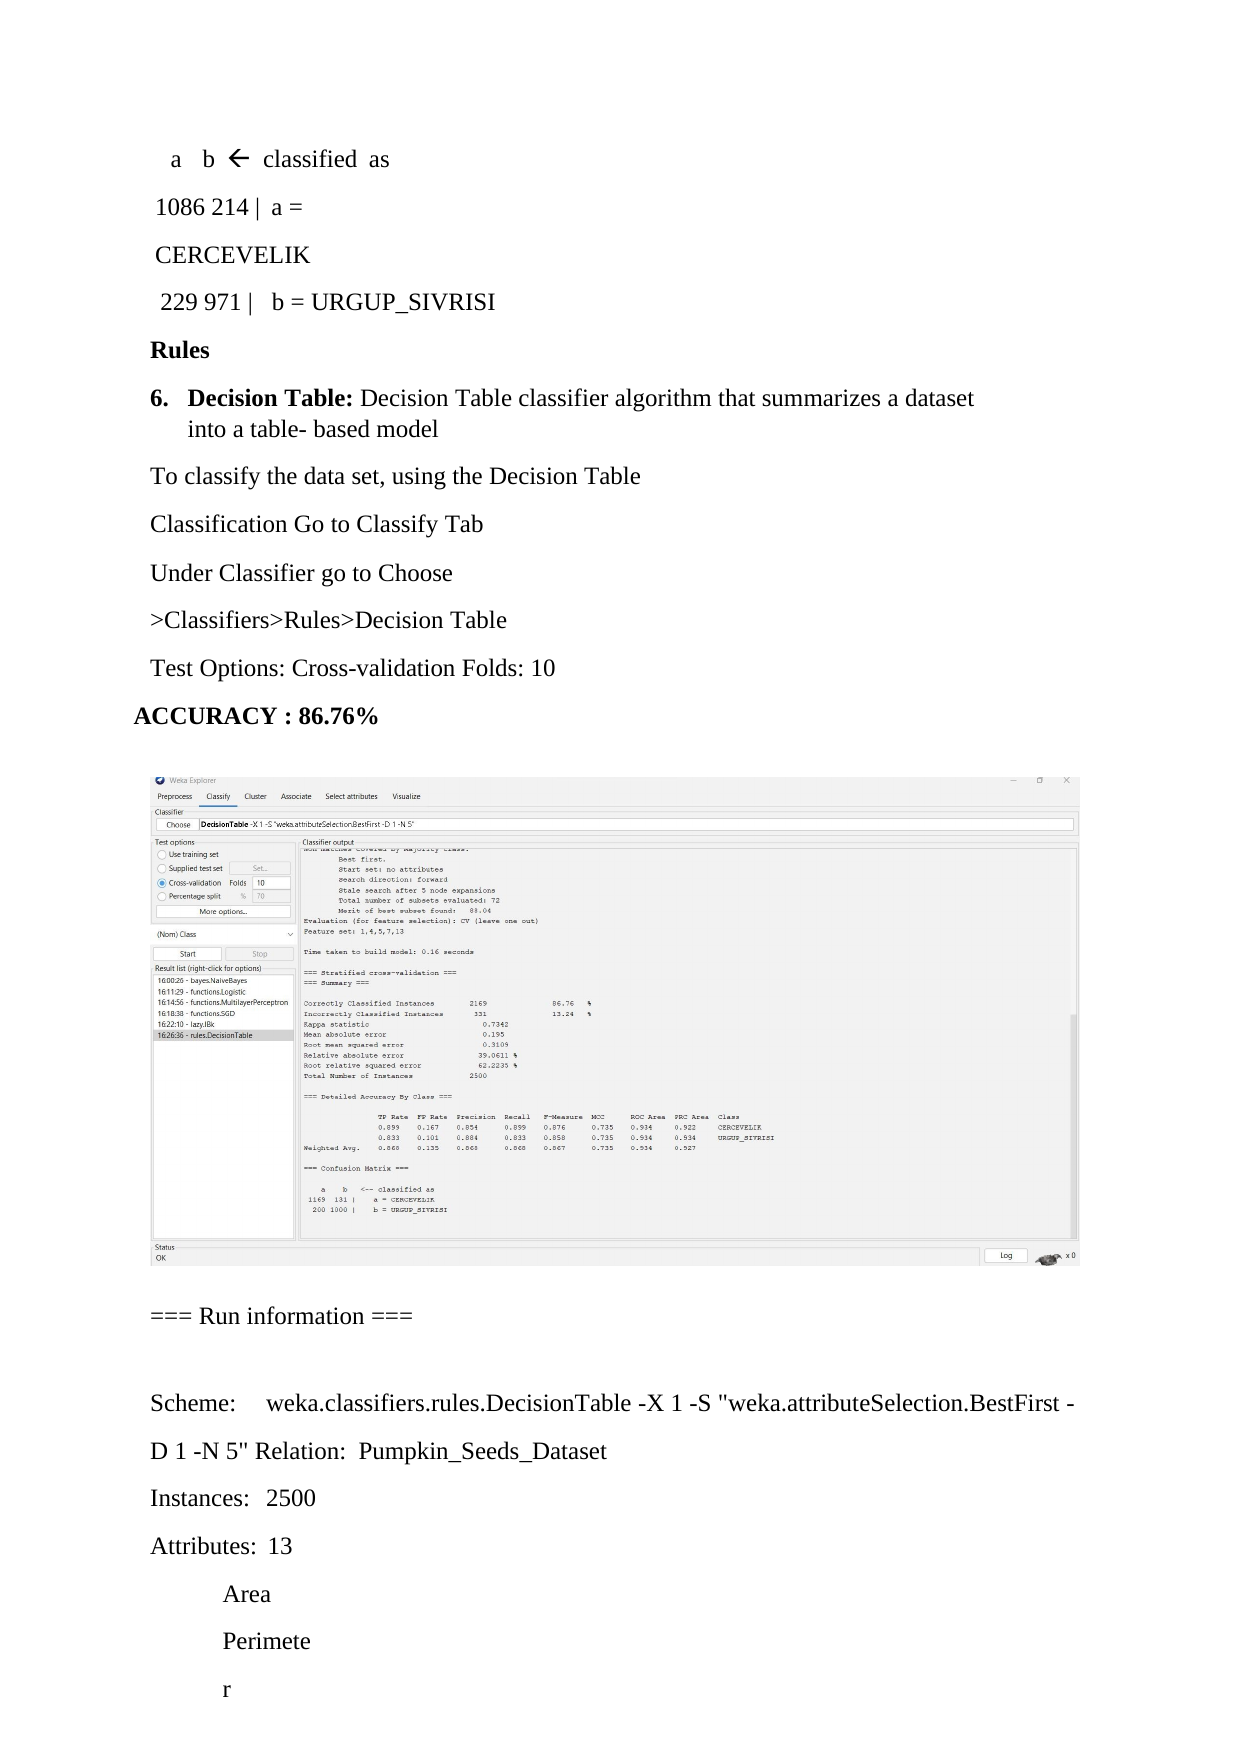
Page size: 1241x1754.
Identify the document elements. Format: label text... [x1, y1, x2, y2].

list Decision Table: Decision Table classifier algorithm that summarizes a dataset into a table- based model [150, 383, 983, 442]
text Area Perimeter [222, 1579, 317, 1703]
text Scheme: weka.classifiers.rules.DecisionTable -X 1 -S "weka.attributeSelection.BestFirst -D 1 -N 5" Relation: Pumpkin_Seeds_Dataset [150, 1388, 1076, 1465]
text To classify the data set, using the Decision Table Classification Go to Classify Tab [150, 461, 741, 538]
text Attributes: 13 [150, 1531, 1107, 1560]
text ACCURACY : 86.76% [133, 701, 1107, 730]
text Instances: 2500 [150, 1484, 1107, 1512]
text 229 971 | b = URGUP_SIVRISI [160, 288, 1107, 316]
picture [150, 777, 1080, 1266]
text Test Options: Cross-validation Folds: 10 [150, 653, 741, 682]
text Under Classifier go to Choose >Classifiers>Rules>Decision Table [150, 558, 741, 634]
text === Run information === [150, 1301, 1107, 1329]
text a b classified as 1086 214 | a = CERCEVELIK [155, 144, 422, 269]
text Rules [150, 335, 1107, 364]
